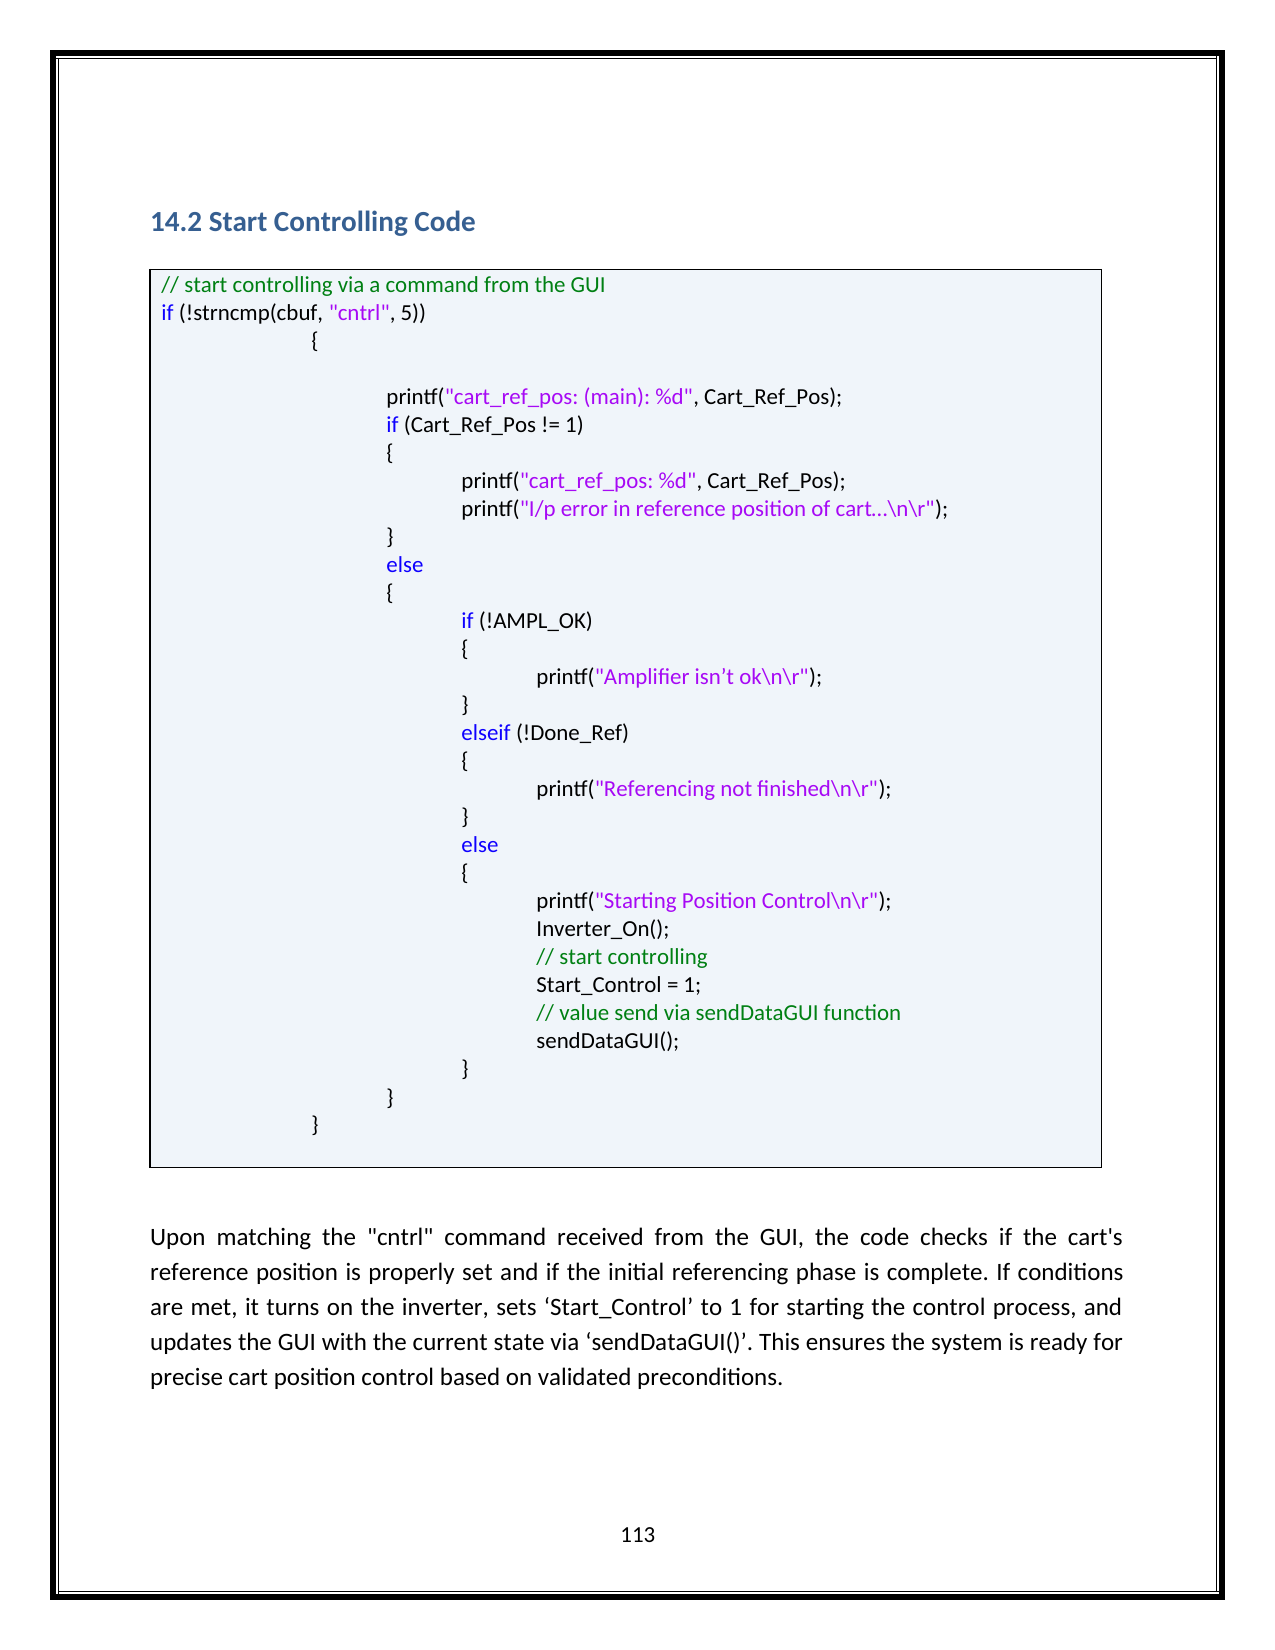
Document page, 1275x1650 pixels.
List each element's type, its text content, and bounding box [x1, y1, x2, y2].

subtitle 14.2 Start Controlling Code [150, 203, 1125, 239]
table_header // start controlling via a command from the GUI if (!strncmp(cbuf, "cntrl", 5)) { printf("cart_ref_pos: (main): %d", Cart_Ref_Pos); if (Cart_Ref_Pos != 1) { printf("cart_ref_pos: %d", Cart_Ref_Pos); printf("I/p error in reference position of cart…\n\r"); } else { if (!AMPL_OK) { printf("Amplifier isn’t ok\n\r"); } elseif (!Done_Ref) { printf("Referencing not finished\n\r"); } else { printf("Starting Position Control\n\r"); Inverter_On(); // start controlling Start_Control = 1; // value send via sendDataGUI function sendDataGUI(); } } } [151, 270, 1101, 1167]
text Upon matching the "cntrl" command received from the GUI, the code checks if the cart's reference position is properly set and if the initial referencing phase is complete. If conditions are met, it turns on the inverter, sets ‘Start_Control’ to 1 for starting the control process, and updates the GUI with the current state via ‘sendDataGUI()’. This ensures the system is ready for precise cart position control based on validated preconditions. [150, 1221, 1125, 1391]
